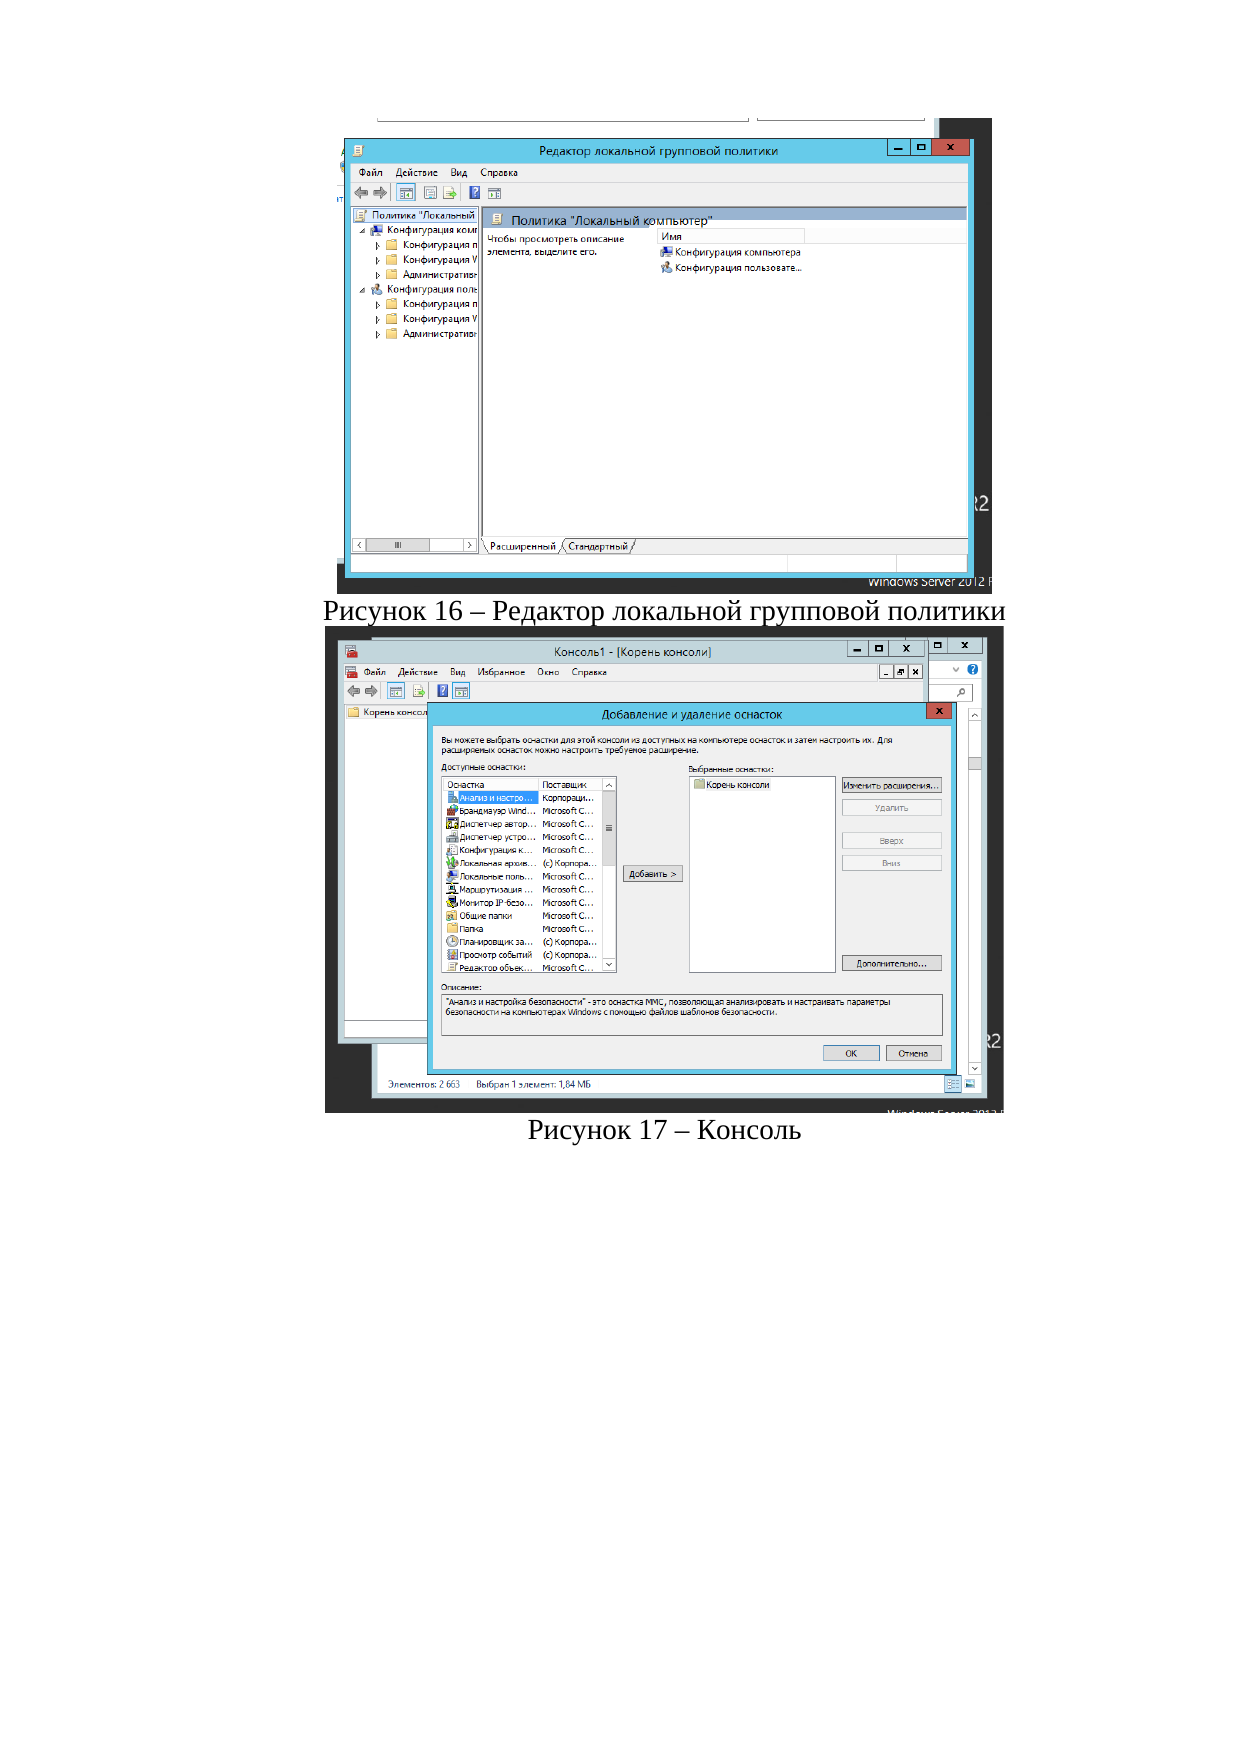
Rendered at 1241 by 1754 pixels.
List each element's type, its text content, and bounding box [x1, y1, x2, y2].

picture [337, 118, 992, 594]
picture [325, 626, 1004, 1113]
text Рисунок 16 – Редактор локальной групповой политики [177, 593, 1152, 627]
text Рисунок 17 – Консоль [177, 1112, 1152, 1146]
